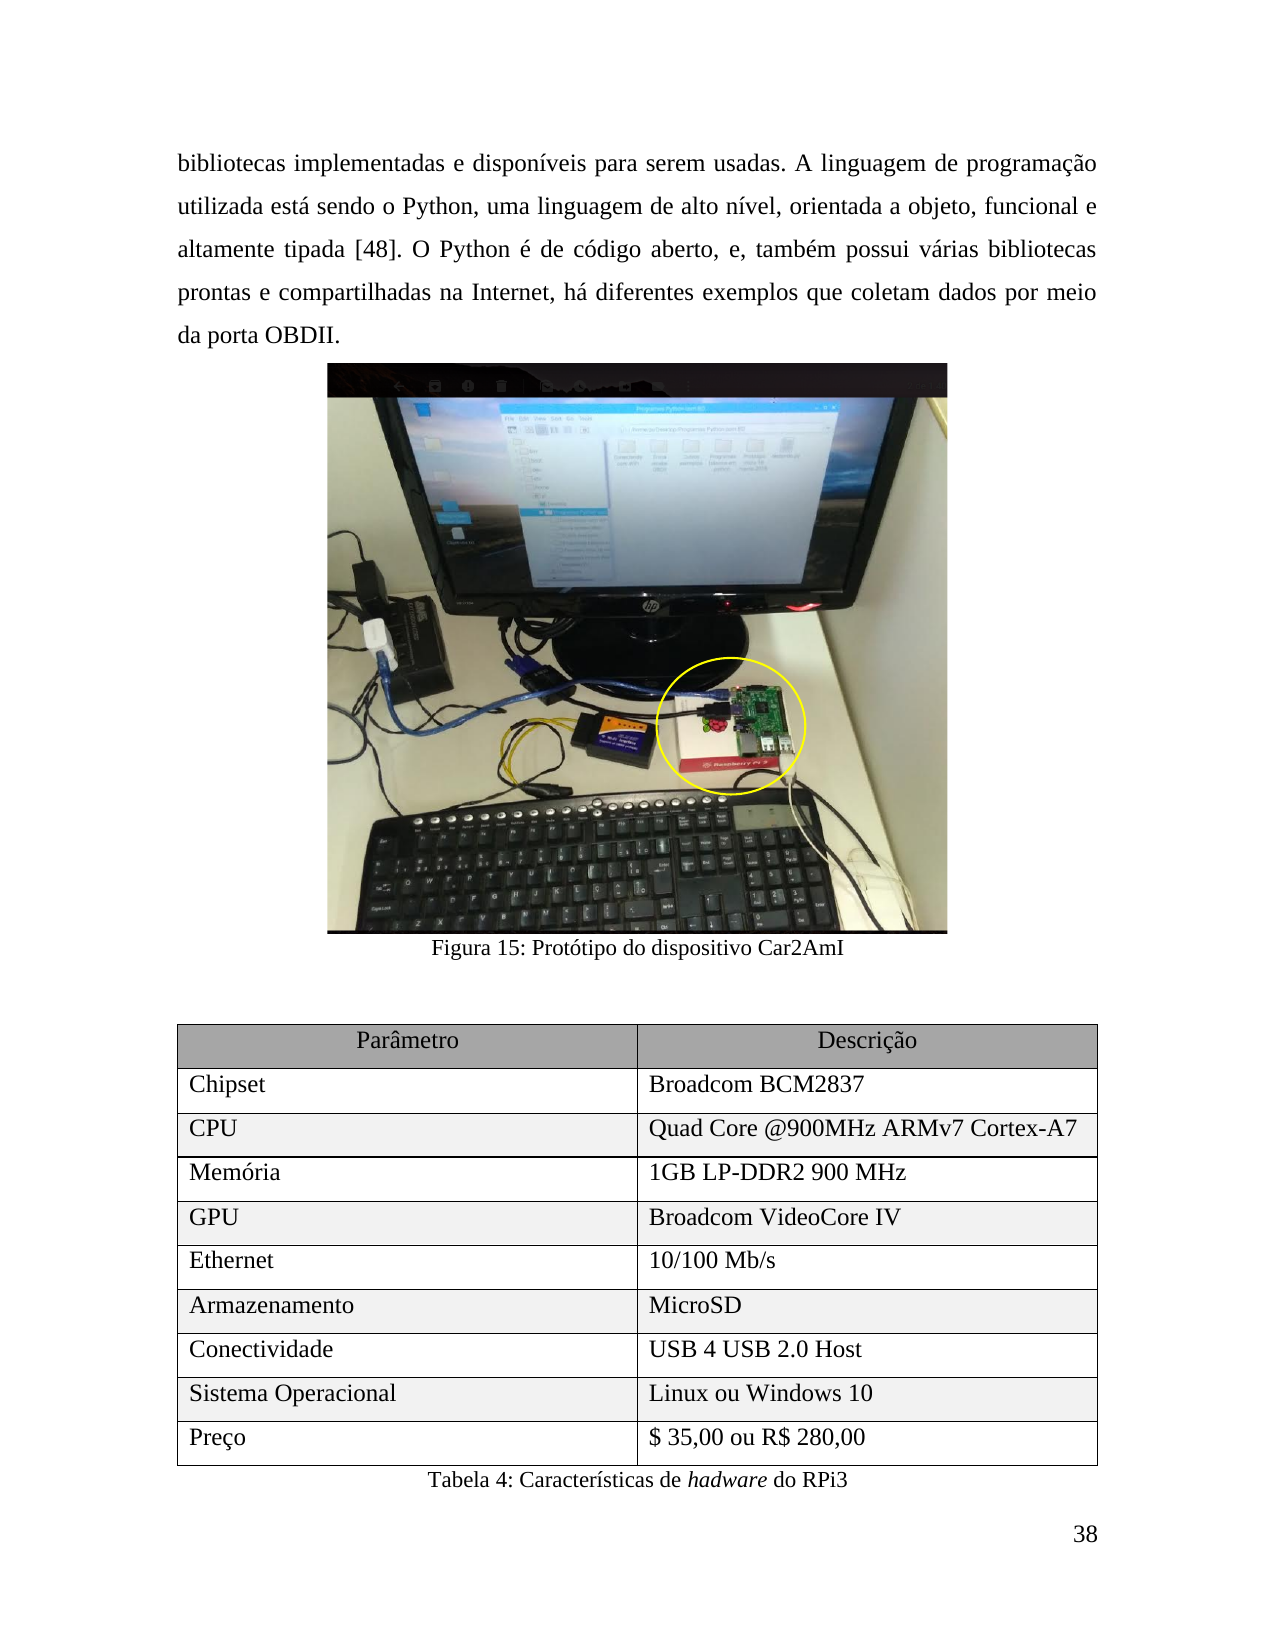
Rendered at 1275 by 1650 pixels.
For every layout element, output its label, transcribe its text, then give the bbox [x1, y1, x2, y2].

table_cell Chipset [178, 1069, 637, 1112]
table_header Parâmetro [178, 1025, 637, 1068]
table_cell Broadcom BCM2837 [638, 1069, 1097, 1112]
table_cell Sistema Operacional [178, 1378, 637, 1421]
table_cell Memória [178, 1158, 637, 1201]
table_cell Conectividade [178, 1334, 637, 1377]
text Figura 15: Protótipo do dispositivo Car2AmI [177, 934, 1098, 960]
text Tabela 4: Características de hadware do RPi3 [177, 1466, 1098, 1492]
table_cell Quad Core @900MHz ARMv7 Cortex-A7 [638, 1114, 1097, 1156]
table_cell 10/100 Mb/s [638, 1246, 1097, 1289]
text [177, 148, 1098, 349]
table_cell MicroSD [638, 1290, 1097, 1333]
table_cell Armazenamento [178, 1290, 637, 1333]
picture [327, 363, 948, 934]
table_header Descrição [638, 1025, 1097, 1068]
table_cell Ethernet [178, 1246, 637, 1289]
table_cell USB 4 USB 2.0 Host [638, 1334, 1097, 1377]
table_cell Preço [178, 1422, 637, 1465]
table_cell GPU [178, 1202, 637, 1244]
table_cell Linux ou Windows 10 [638, 1378, 1097, 1421]
table_cell CPU [178, 1114, 637, 1156]
table_cell $ 35,00 ou R$ 280,00 [638, 1422, 1097, 1465]
table_cell 1GB LP-DDR2 900 MHz [638, 1158, 1097, 1201]
table_cell Broadcom VideoCore IV [638, 1202, 1097, 1244]
